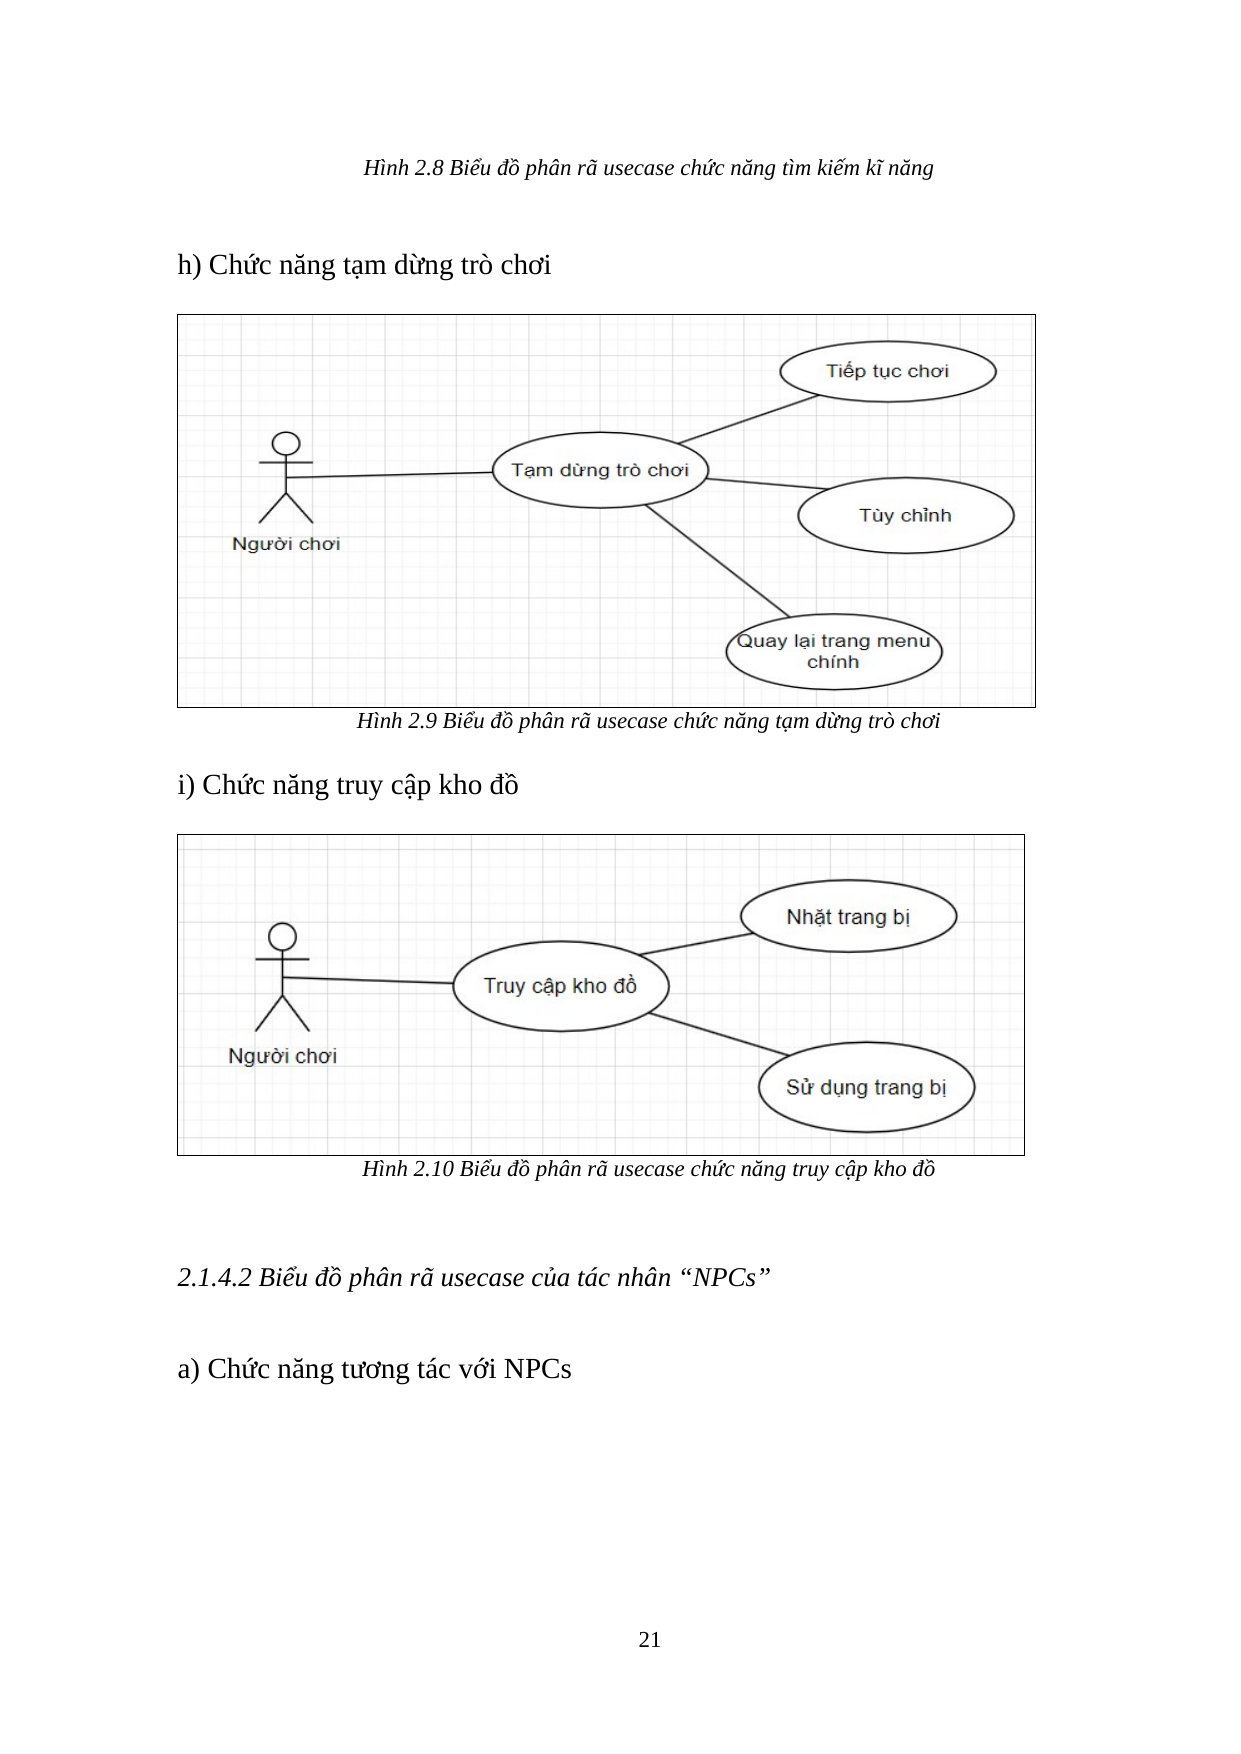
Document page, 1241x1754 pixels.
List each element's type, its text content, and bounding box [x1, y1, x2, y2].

text a) Chức năng tương tác với NPCs [177, 1351, 1122, 1385]
text Hình 2.10 Biểu đồ phân rã usecase chức năng truy cập kho đồ [177, 1156, 1122, 1182]
text Hình 2.8 Biểu đồ phân rã usecase chức năng tìm kiếm kĩ năng [177, 154, 1122, 180]
picture [178, 315, 1035, 707]
text h) Chức năng tạm dừng trò chơi [177, 247, 1122, 281]
subtitle 2.1.4.2 Biểu đồ phân rã usecase của tác nhân “NPCs” [177, 1261, 1122, 1293]
picture [178, 835, 1024, 1155]
text Hình 2.9 Biểu đồ phân rã usecase chức năng tạm dừng trò chơi [177, 707, 1122, 733]
text i) Chức năng truy cập kho đồ [177, 767, 1122, 801]
